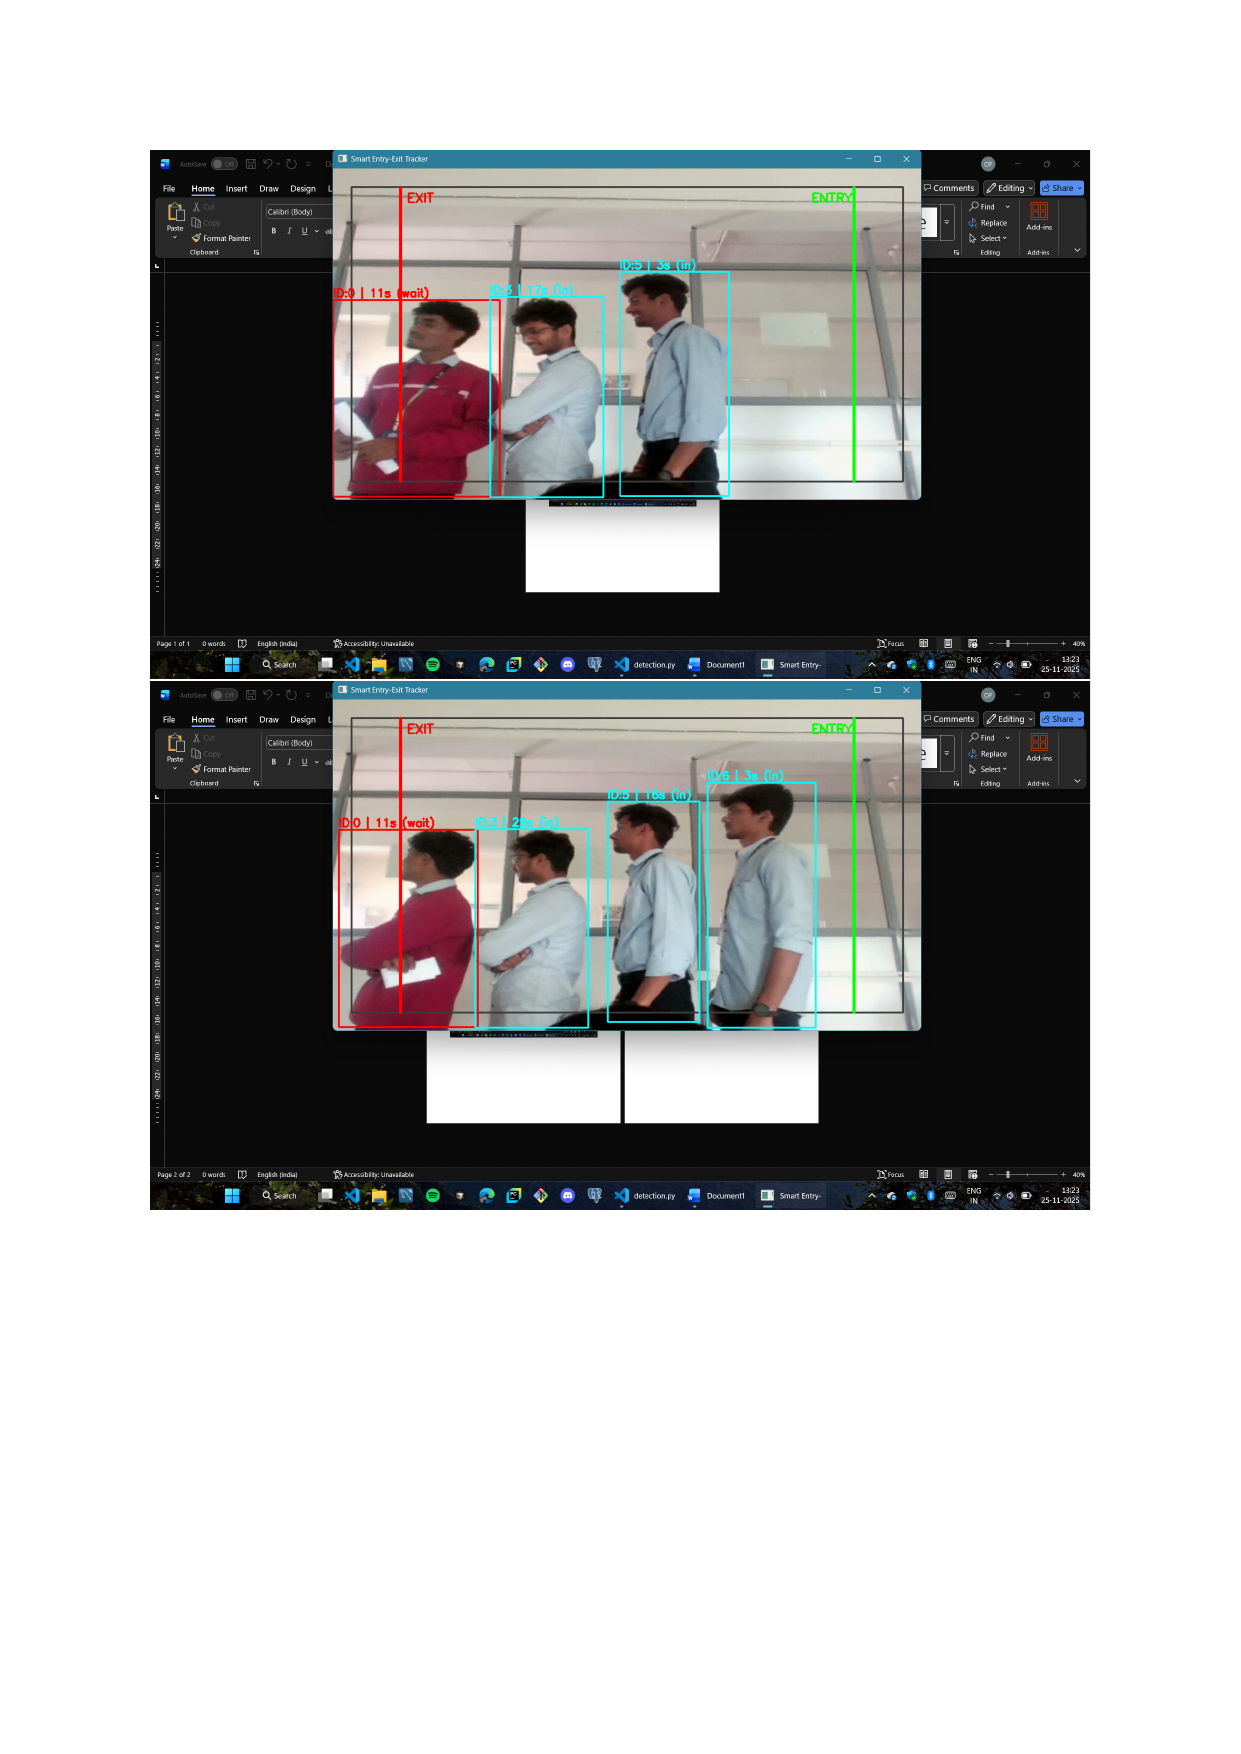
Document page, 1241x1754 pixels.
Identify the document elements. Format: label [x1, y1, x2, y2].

picture [150, 681, 1091, 1210]
picture [150, 150, 1091, 679]
